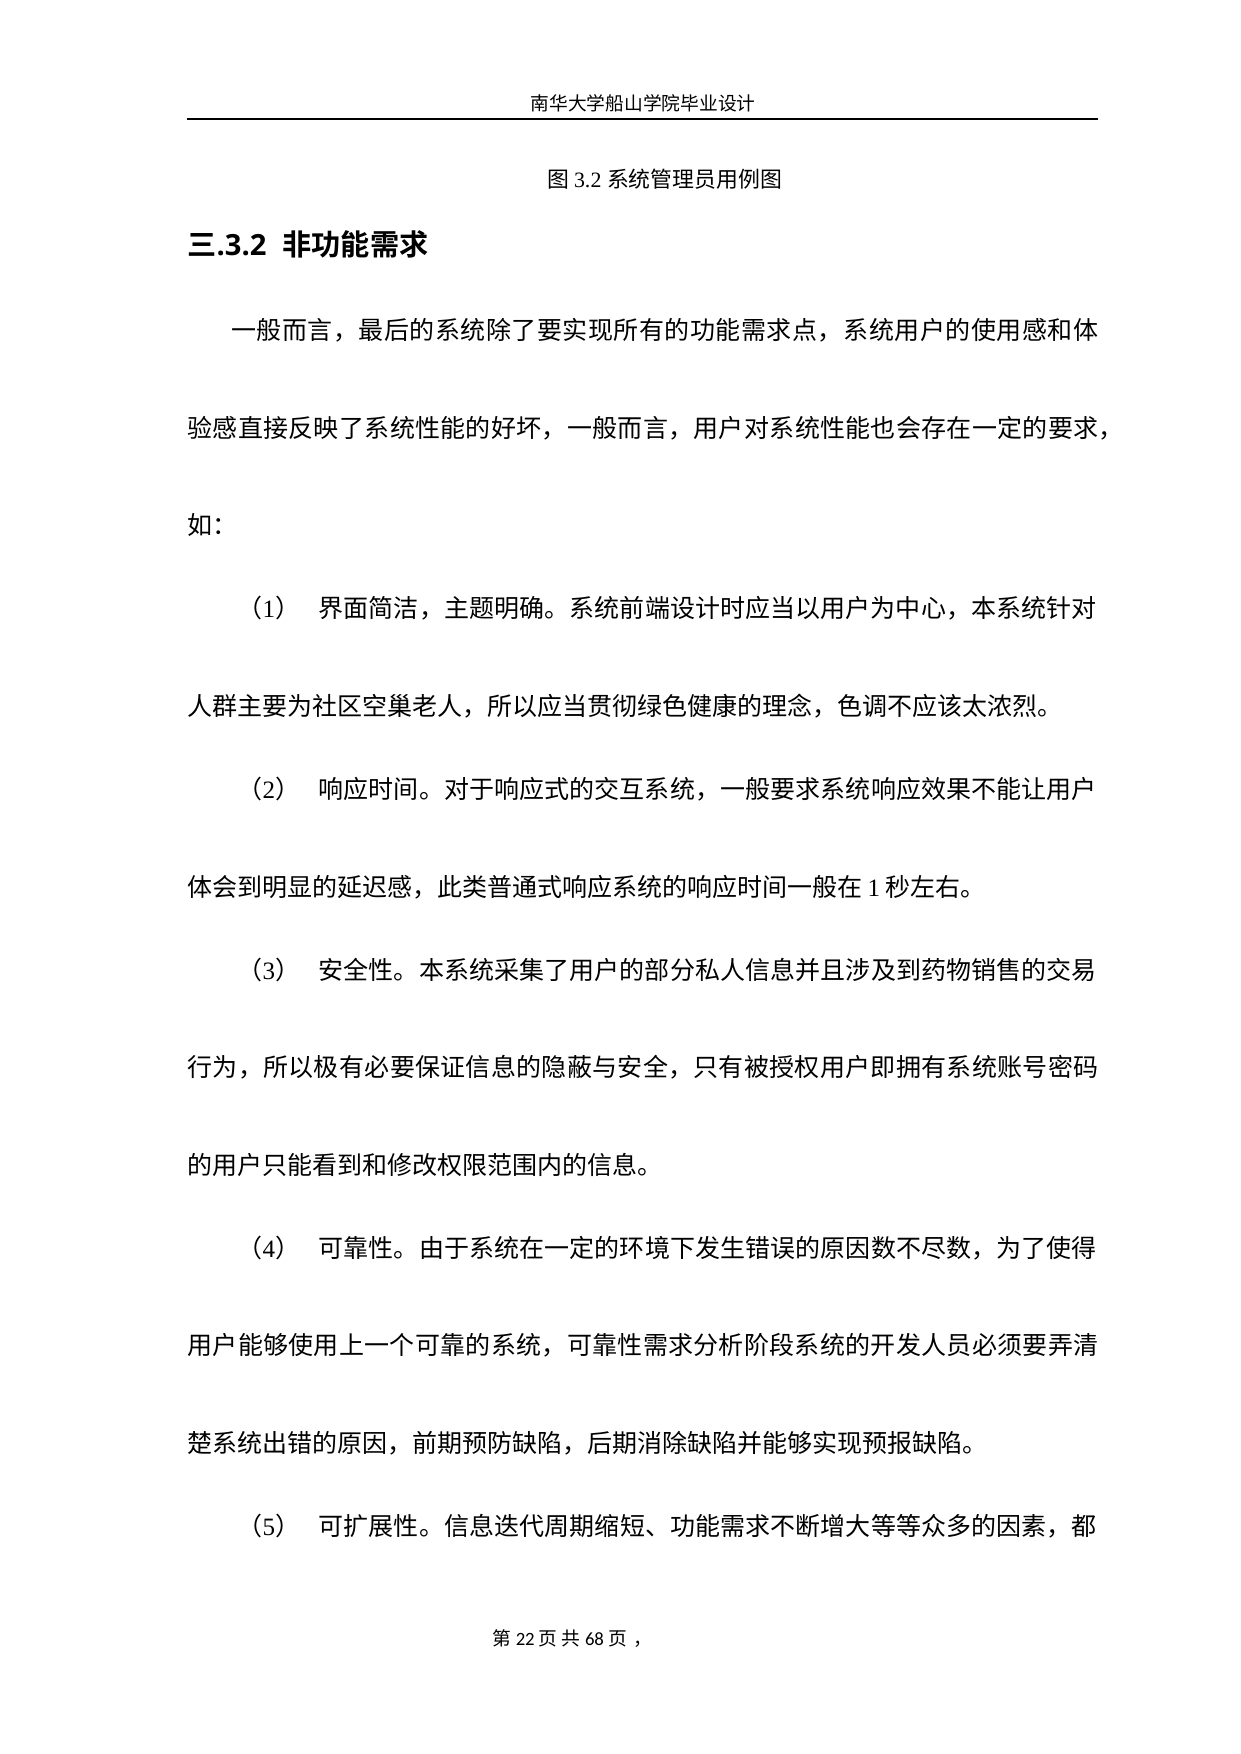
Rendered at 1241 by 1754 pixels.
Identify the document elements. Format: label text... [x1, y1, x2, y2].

list 可靠性。由于系统在一定的环境下发生错误的原因数不尽数，为了使得用户能够使用上一个可靠的系统，可靠性需求分析阶段系统的开发人员必须要弄清楚系统出错的原因，前期预防缺陷，后期消除缺陷并能够实现预报缺陷。 [187, 1214, 1098, 1474]
subtitle 非功能需求 [187, 210, 1098, 275]
list 界面简洁，主题明确。系统前端设计时应当以用户为中心，本系统针对人群主要为社区空巢老人，所以应当贯彻绿色健康的理念，色调不应该太浓烈。 [187, 574, 1098, 737]
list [187, 1492, 1098, 1557]
text 图3.2 系统管理员用例图 [187, 162, 1098, 194]
text 一般而言，最后的系统除了要实现所有的功能需求点，系统用户的使用感和体验感直接反映了系统性能的好坏，一般而言，用户对系统性能也会存在一定的要求，如： [187, 296, 1098, 556]
list 响应时间。对于响应式的交互系统，一般要求系统响应效果不能让用户体会到明显的延迟感，此类普通式响应系统的响应时间一般在1秒左右。 [187, 755, 1098, 918]
list 安全性。本系统采集了用户的部分私人信息并且涉及到药物销售的交易行为，所以极有必要保证信息的隐蔽与安全，只有被授权用户即拥有系统账号密码的用户只能看到和修改权限范围内的信息。 [187, 936, 1098, 1196]
